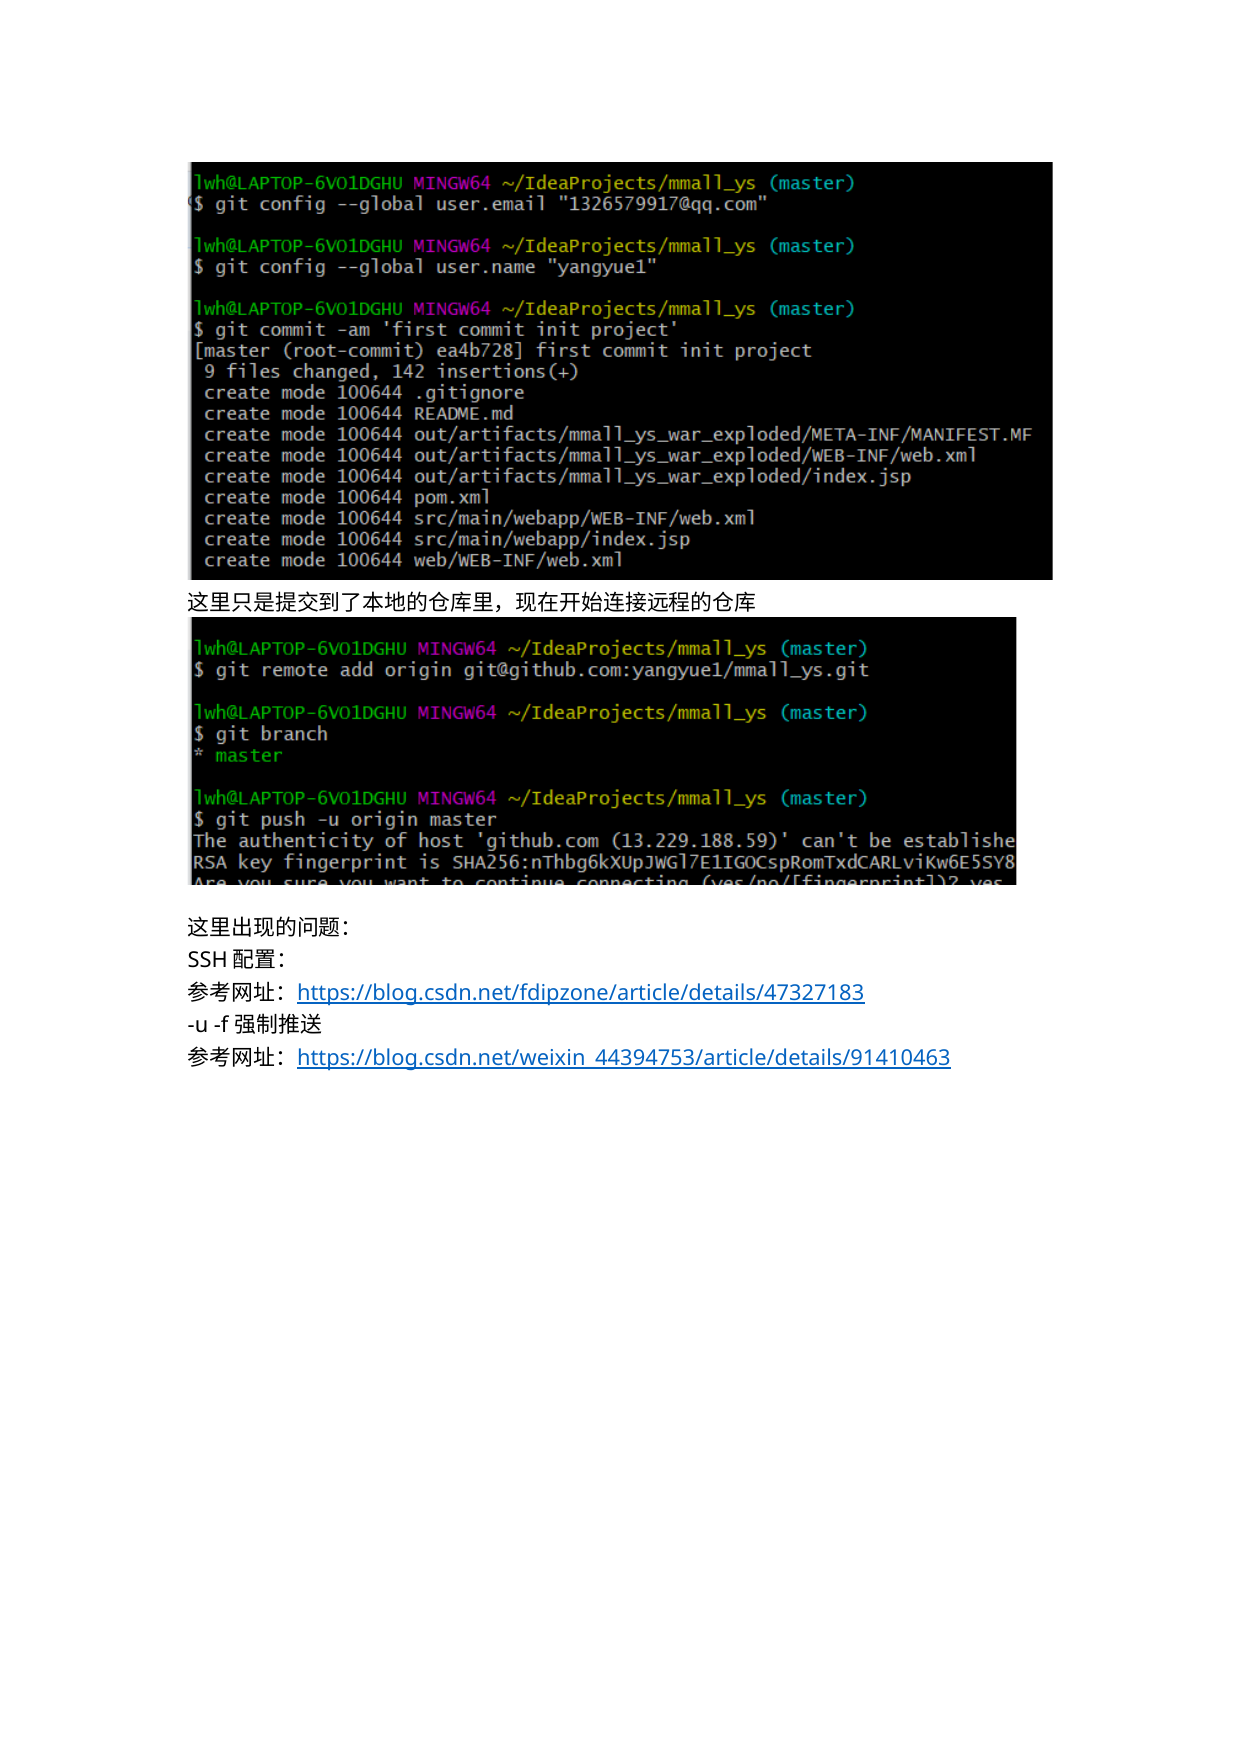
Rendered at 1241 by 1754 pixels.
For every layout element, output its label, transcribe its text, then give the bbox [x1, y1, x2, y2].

text 这里出现的问题： [187, 909, 1053, 942]
text 参考网址：https://blog.csdn.net/weixin_44394753/article/details/91410463 [187, 1039, 1053, 1072]
picture [187, 617, 1017, 885]
text 这里只是提交到了本地的仓库里，现在开始连接远程的仓库 [187, 584, 1053, 617]
text 参考网址：https://blog.csdn.net/fdipzone/article/details/47327183 [187, 974, 1053, 1007]
picture [187, 162, 1053, 580]
text SSH配置： [187, 942, 1053, 974]
text -u -f 强制推送 [187, 1007, 1053, 1039]
